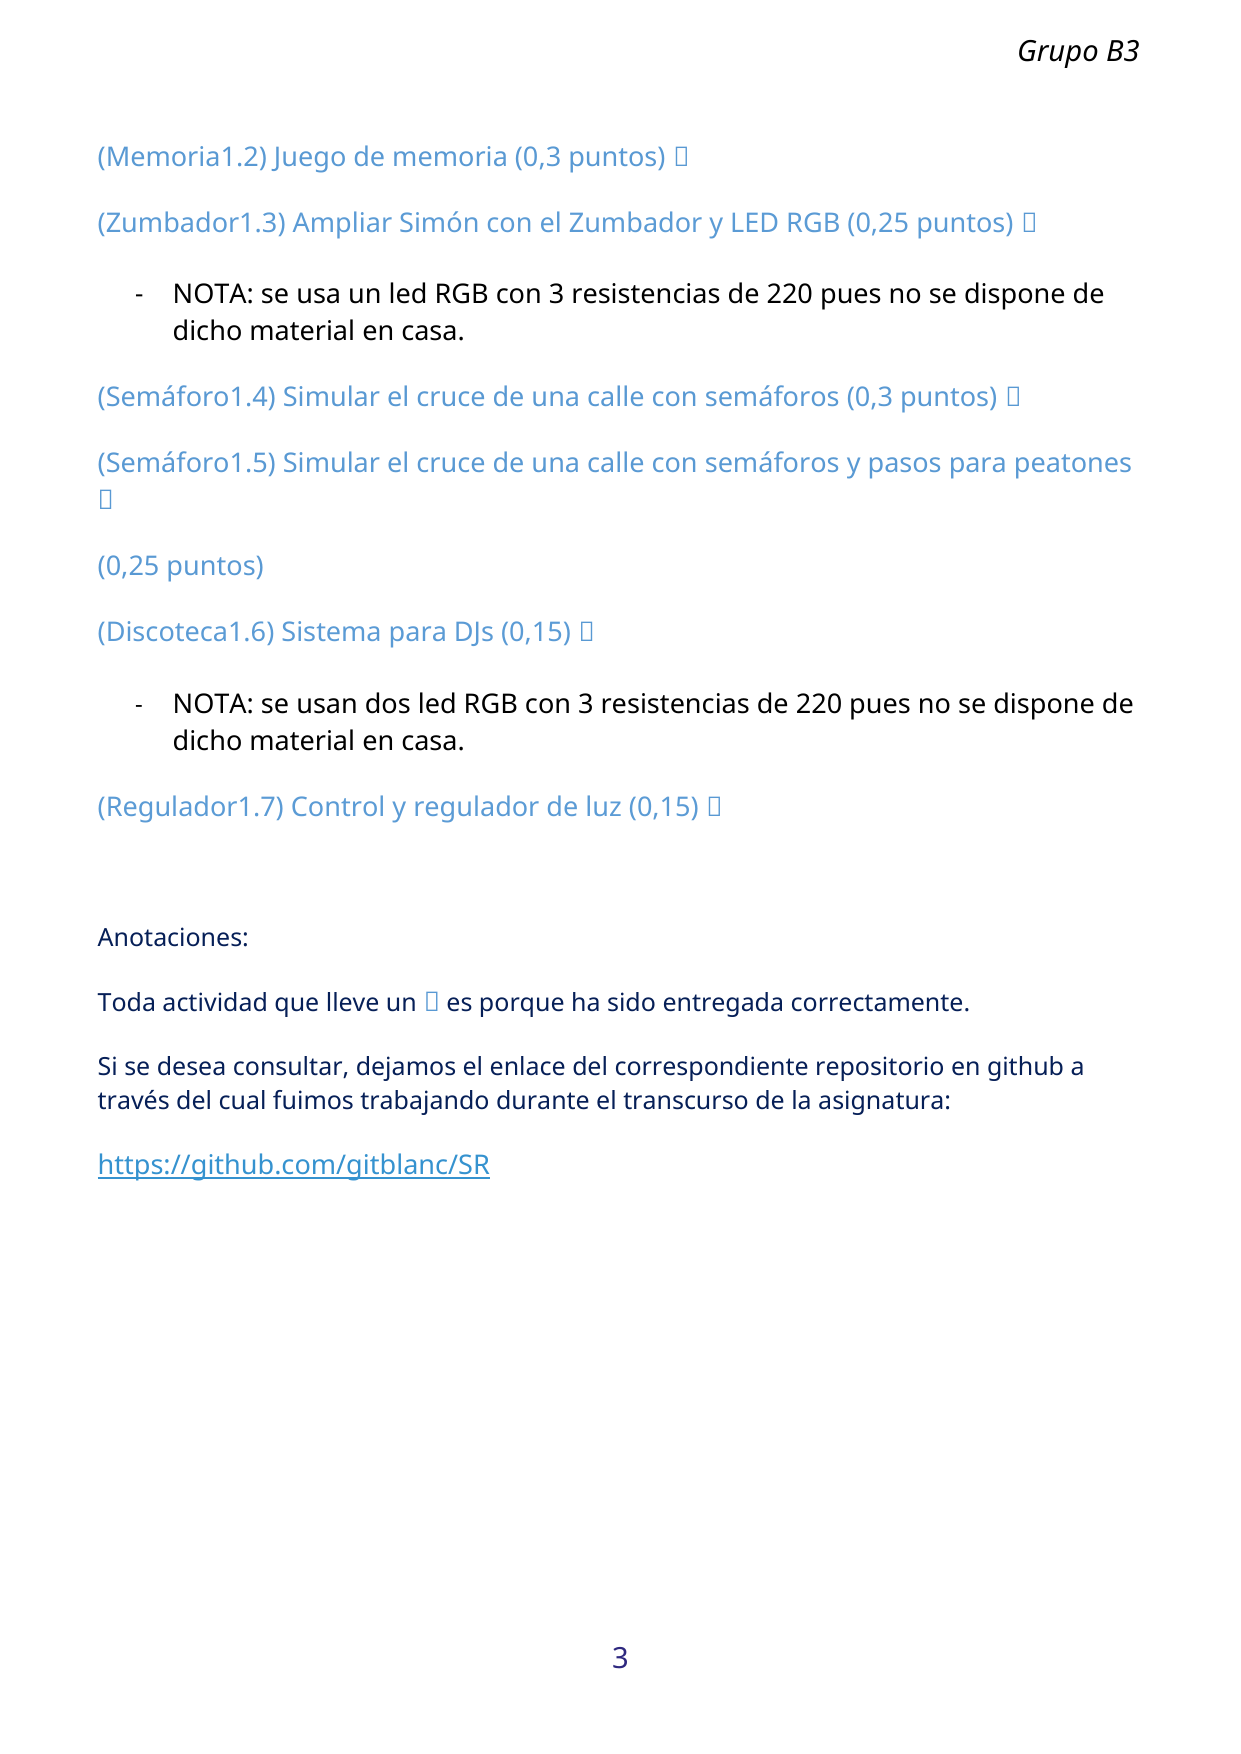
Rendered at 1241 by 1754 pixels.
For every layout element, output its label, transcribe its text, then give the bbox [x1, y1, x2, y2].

text https://github.com/gitblanc/SR [97, 1146, 1143, 1183]
text Anotaciones: [97, 919, 1143, 953]
list NOTA: se usan dos led RGB con 3 resistencias de 220 pues no se dispone de dicho material en casa. [135, 684, 1143, 758]
text (Regulador1.7) Control y regulador de luz (0,15) ✅ [97, 787, 1143, 824]
text (Zumbador1.3) Ampliar Simón con el Zumbador y LED RGB (0,25 puntos) ✅ [97, 203, 1143, 240]
list NOTA: se usa un led RGB con 3 resistencias de 220 pues no se dispone de dicho material en casa. [135, 275, 1143, 348]
text (Semáforo1.5) Simular el cruce de una calle con semáforos y pasos para peatones ✅ [97, 444, 1143, 517]
text (Semáforo1.4) Simular el cruce de una calle con semáforos (0,3 puntos) ✅ [97, 378, 1143, 414]
text (Discoteca1.6) Sistema para DJs (0,15) ✅ [97, 613, 1143, 649]
text Toda actividad que lleve un ✅ es porque ha sido entregada correctamente. [97, 982, 1143, 1019]
text Si se desea consultar, dejamos el enlace del correspondiente repositorio en github a través del cual fuimos trabajando durante el transcurso de la asignatura: [97, 1048, 1143, 1117]
text (Memoria1.2) Juego de memoria (0,3 puntos) ✅ [97, 137, 1143, 174]
text (0,25 puntos) [97, 547, 1143, 583]
